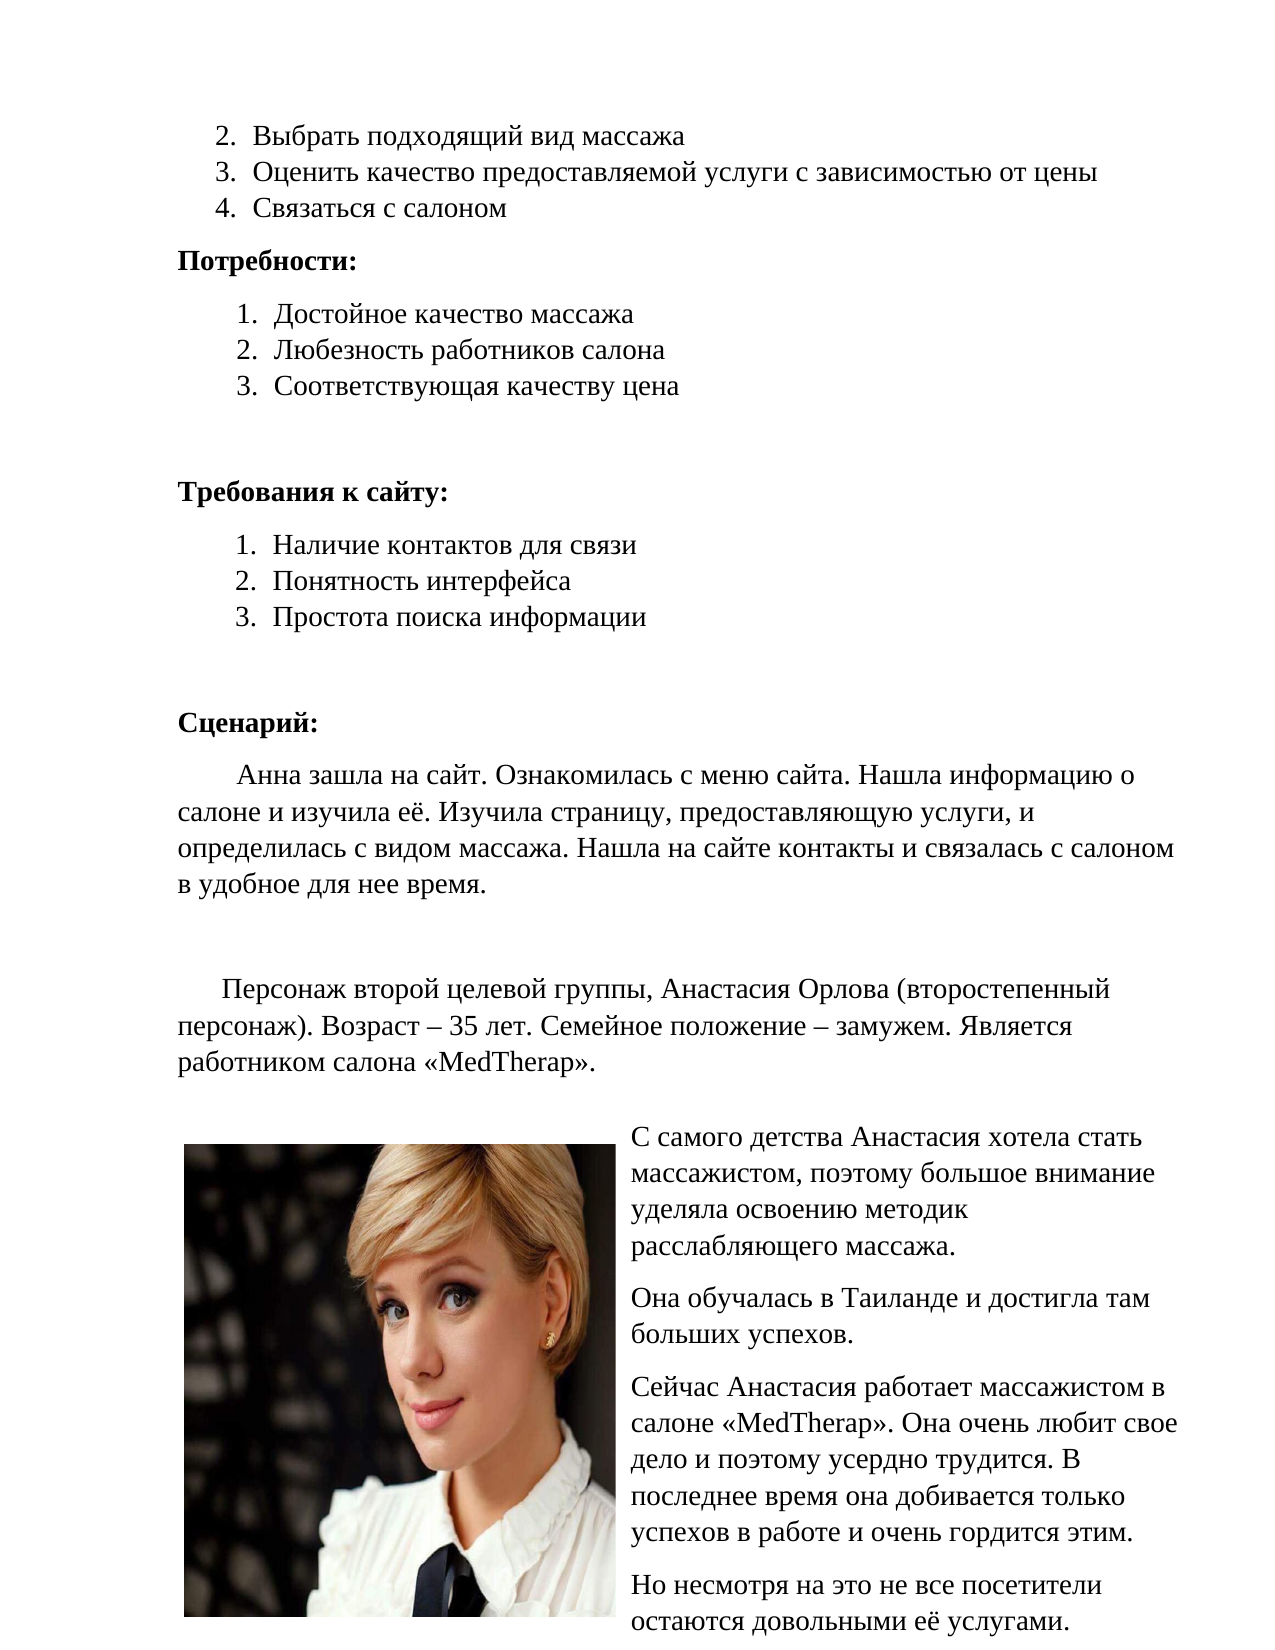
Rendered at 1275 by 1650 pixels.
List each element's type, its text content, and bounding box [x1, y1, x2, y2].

picture [184, 1144, 615, 1617]
text Сценарий: [177, 705, 1186, 738]
list Простота поиска информации [235, 599, 1186, 633]
list Любезность работников салона [236, 332, 1186, 366]
text Требования к сайту: [177, 474, 1186, 507]
list Наличие контактов для связи [235, 527, 1186, 560]
text Потребности: [177, 243, 1186, 277]
text Персонаж второй целевой группы, Анастасия Орлова (второстепенный персонаж). Возраст – 35 лет. Семейное положение – замужем. Является работником салона «MedTherap». [177, 972, 1186, 1077]
text Анна зашла на сайт. Ознакомилась с меню сайта. Нашла информацию о салоне и изучила её. Изучила страницу, предоставляющую услуги, и определилась с видом массажа. Нашла на сайте контакты и связалась с салоном в удобное для нее время. [177, 757, 1186, 899]
list Соответствующая качеству цена [236, 368, 1186, 402]
list Связаться с салоном [215, 190, 1186, 224]
list Оценить качество предоставляемой услуги с зависимостью от цены [215, 154, 1186, 188]
list Понятность интерфейса [235, 563, 1186, 596]
list Достойное качество массажа [236, 296, 1186, 329]
list Выбрать подходящий вид массажа [215, 118, 1186, 152]
